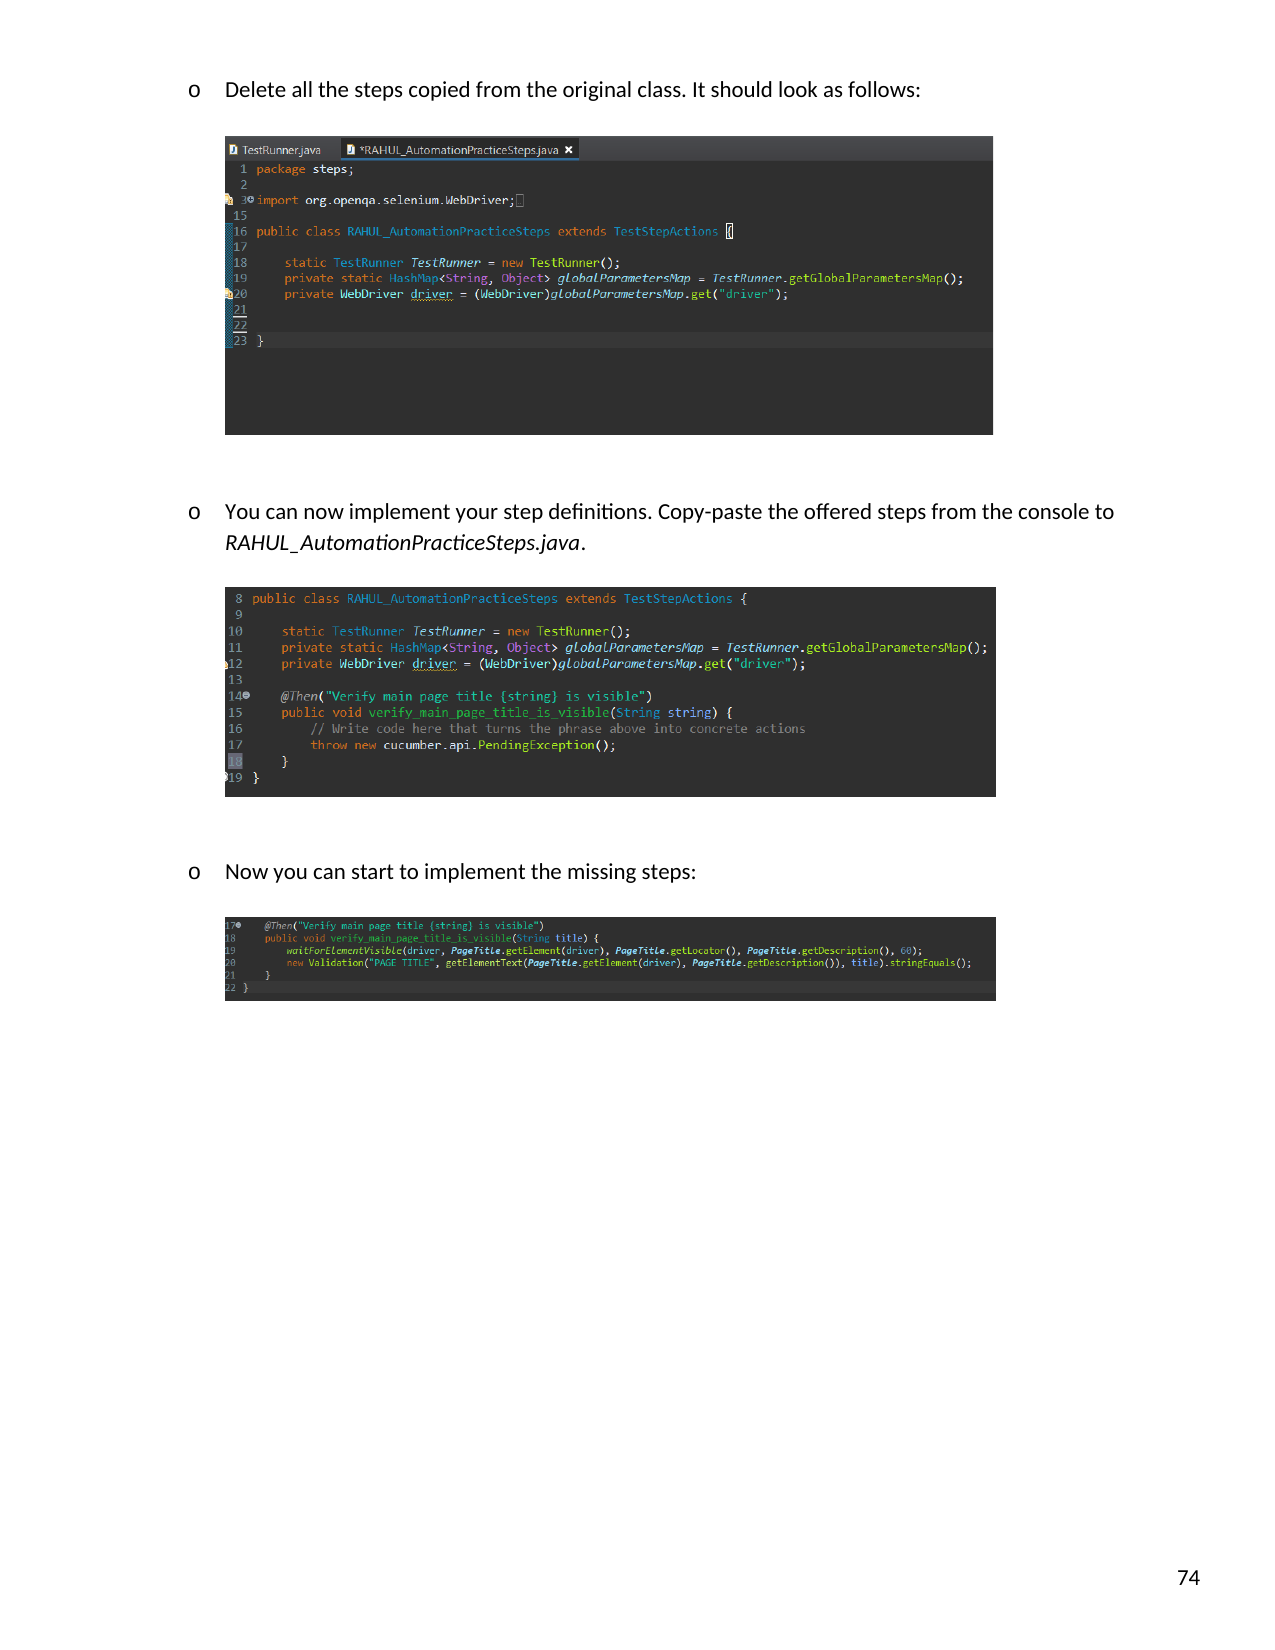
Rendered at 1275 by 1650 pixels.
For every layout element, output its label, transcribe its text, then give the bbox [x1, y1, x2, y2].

picture [225, 136, 994, 435]
list Now you can start to implement the missing steps: [187, 857, 1200, 886]
picture [225, 917, 996, 1001]
list You can now implement your step definitions. Copy-paste the offered steps from the console to RAHUL_AutomationPracticeSteps.java. [187, 497, 1200, 556]
list Delete all the steps copied from the original class. It should look as follows: [187, 75, 1200, 104]
picture [225, 587, 996, 797]
